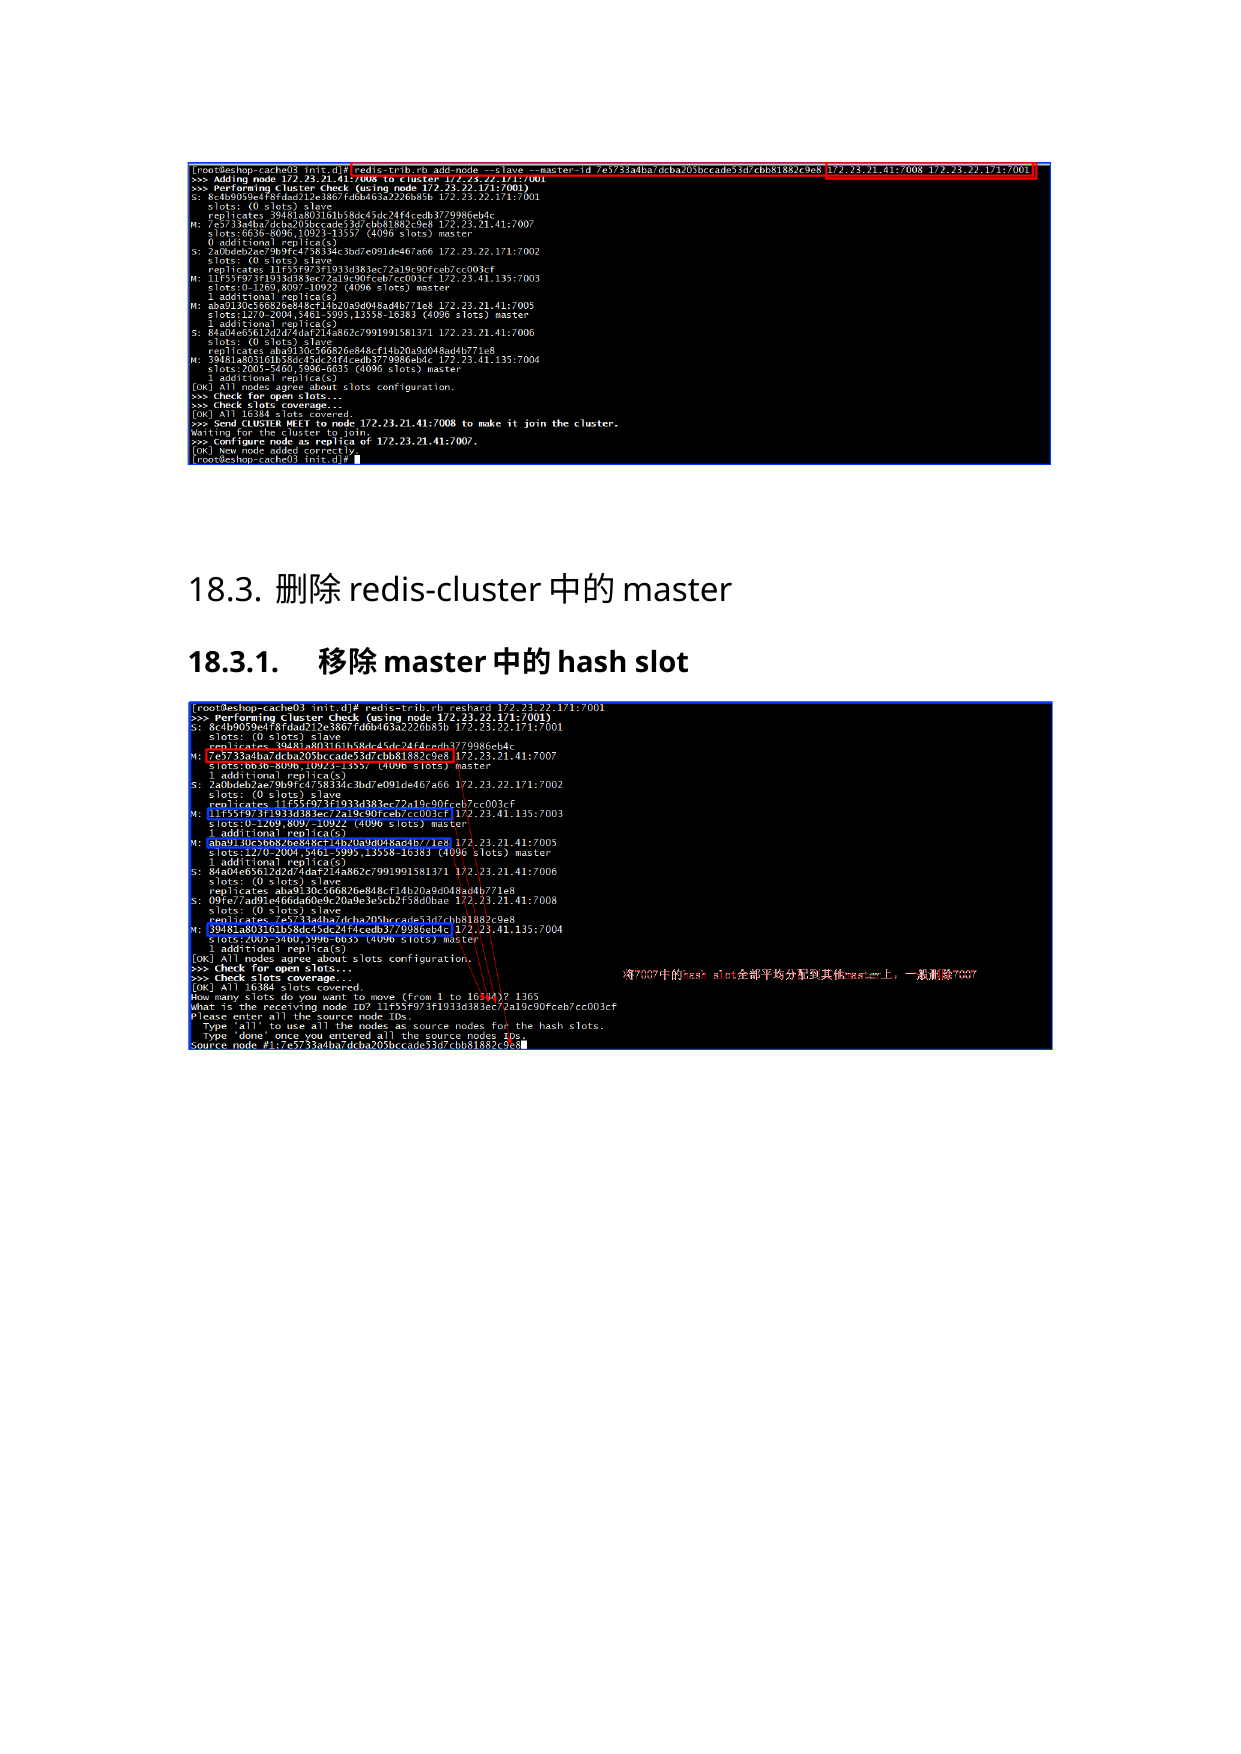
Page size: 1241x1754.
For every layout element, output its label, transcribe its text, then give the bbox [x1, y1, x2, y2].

subtitle 移除master中的hash slot [187, 627, 1053, 692]
subtitle 删除redis-cluster中的master [187, 554, 1053, 619]
picture [187, 700, 1053, 1050]
picture [187, 162, 1051, 465]
